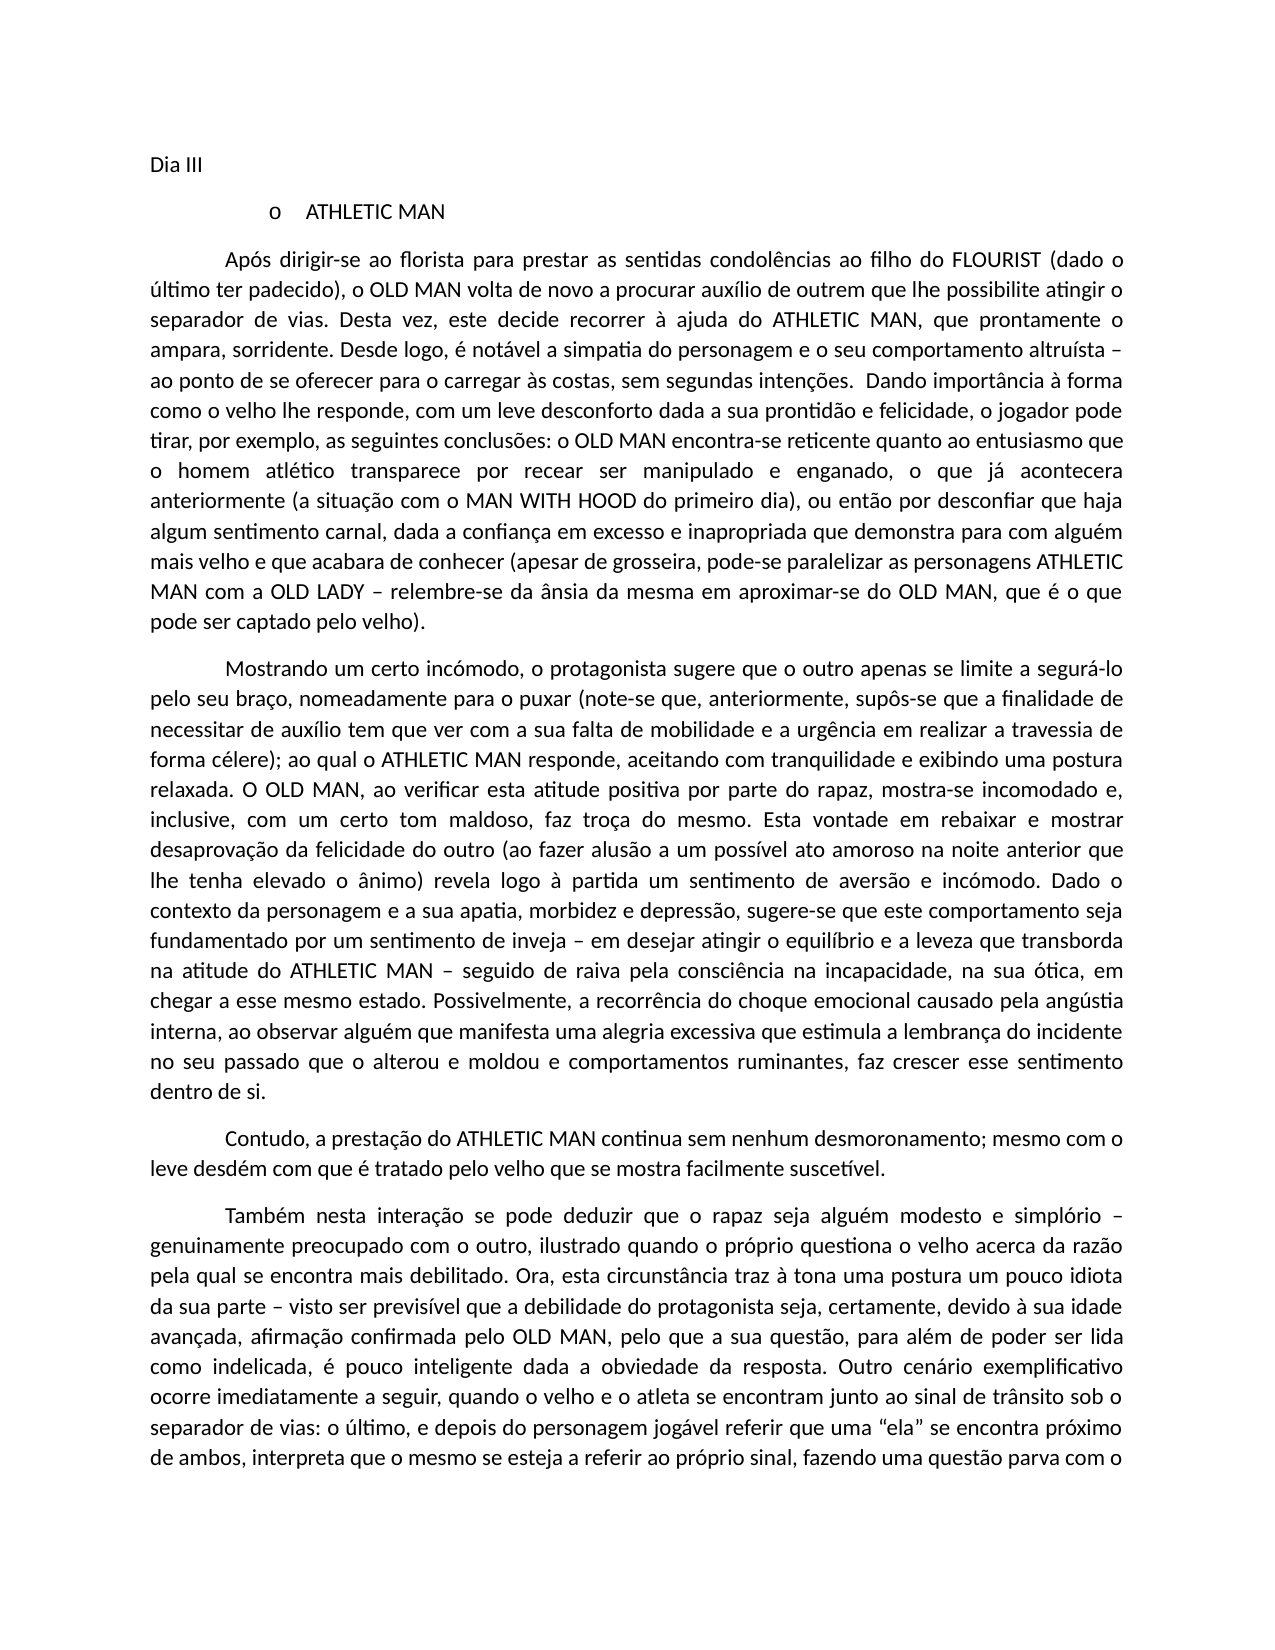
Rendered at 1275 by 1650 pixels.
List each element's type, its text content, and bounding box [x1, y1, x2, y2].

list ATHLETIC MAN [268, 197, 1125, 226]
text Mostrando um certo incómodo, o protagonista sugere que o outro apenas se limite a segurá-lo pelo seu braço, nomeadamente para o puxar (note-se que, anteriormente, supôs-se que a finalidade de necessitar de auxílio tem que ver com a sua falta de mobilidade e a urgência em realizar a travessia de forma célere); ao qual o ATHLETIC MAN responde, aceitando com tranquilidade e exibindo uma postura relaxada. O OLD MAN, ao verificar esta atitude positiva por parte do rapaz, mostra-se incomodado e, inclusive, com um certo tom maldoso, faz troça do mesmo. Esta vontade em rebaixar e mostrar desaprovação da felicidade do outro (ao fazer alusão a um possível ato amoroso na noite anterior que lhe tenha elevado o ânimo) revela logo à partida um sentimento de aversão e incómodo. Dado o contexto da personagem e a sua apatia, morbidez e depressão, sugere-se que este comportamento seja fundamentado por um sentimento de inveja – em desejar atingir o equilíbrio e a leveza que transborda na atitude do ATHLETIC MAN – seguido de raiva pela consciência na incapacidade, na sua ótica, em chegar a esse mesmo estado. Possivelmente, a recorrência do choque emocional causado pela angústia interna, ao observar alguém que manifesta uma alegria excessiva que estimula a lembrança do incidente no seu passado que o alterou e moldou e comportamentos ruminantes, faz crescer esse sentimento dentro de si. [150, 654, 1125, 1105]
text Após dirigir-se ao florista para prestar as sentidas condolências ao filho do FLOURIST (dado o último ter padecido), o OLD MAN volta de novo a procurar auxílio de outrem que lhe possibilite atingir o separador de vias. Desta vez, este decide recorrer à ajuda do ATHLETIC MAN, que prontamente o ampara, sorridente. Desde logo, é notável a simpatia do personagem e o seu comportamento altruísta – ao ponto de se oferecer para o carregar às costas, sem segundas intenções. Dando importância à forma como o velho lhe responde, com um leve desconforto dada a sua prontidão e felicidade, o jogador pode tirar, por exemplo, as seguintes conclusões: o OLD MAN encontra-se reticente quanto ao entusiasmo que o homem atlético transparece por recear ser manipulado e enganado, o que já acontecera anteriormente (a situação com o MAN WITH HOOD do primeiro dia), ou então por desconfiar que haja algum sentimento carnal, dada a confiança em excesso e inapropriada que demonstra para com alguém mais velho e que acabara de conhecer (apesar de grosseira, pode-se paralelizar as personagens ATHLETIC MAN com a OLD LADY – relembre-se da ânsia da mesma em aproximar-se do OLD MAN, que é o que pode ser captado pelo velho). [150, 245, 1125, 636]
text Dia III [150, 150, 1125, 178]
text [150, 1201, 1125, 1471]
text Contudo, a prestação do ATHLETIC MAN continua sem nenhum desmoronamento; mesmo com o leve desdém com que é tratado pelo velho que se mostra facilmente suscetível. [150, 1124, 1125, 1182]
